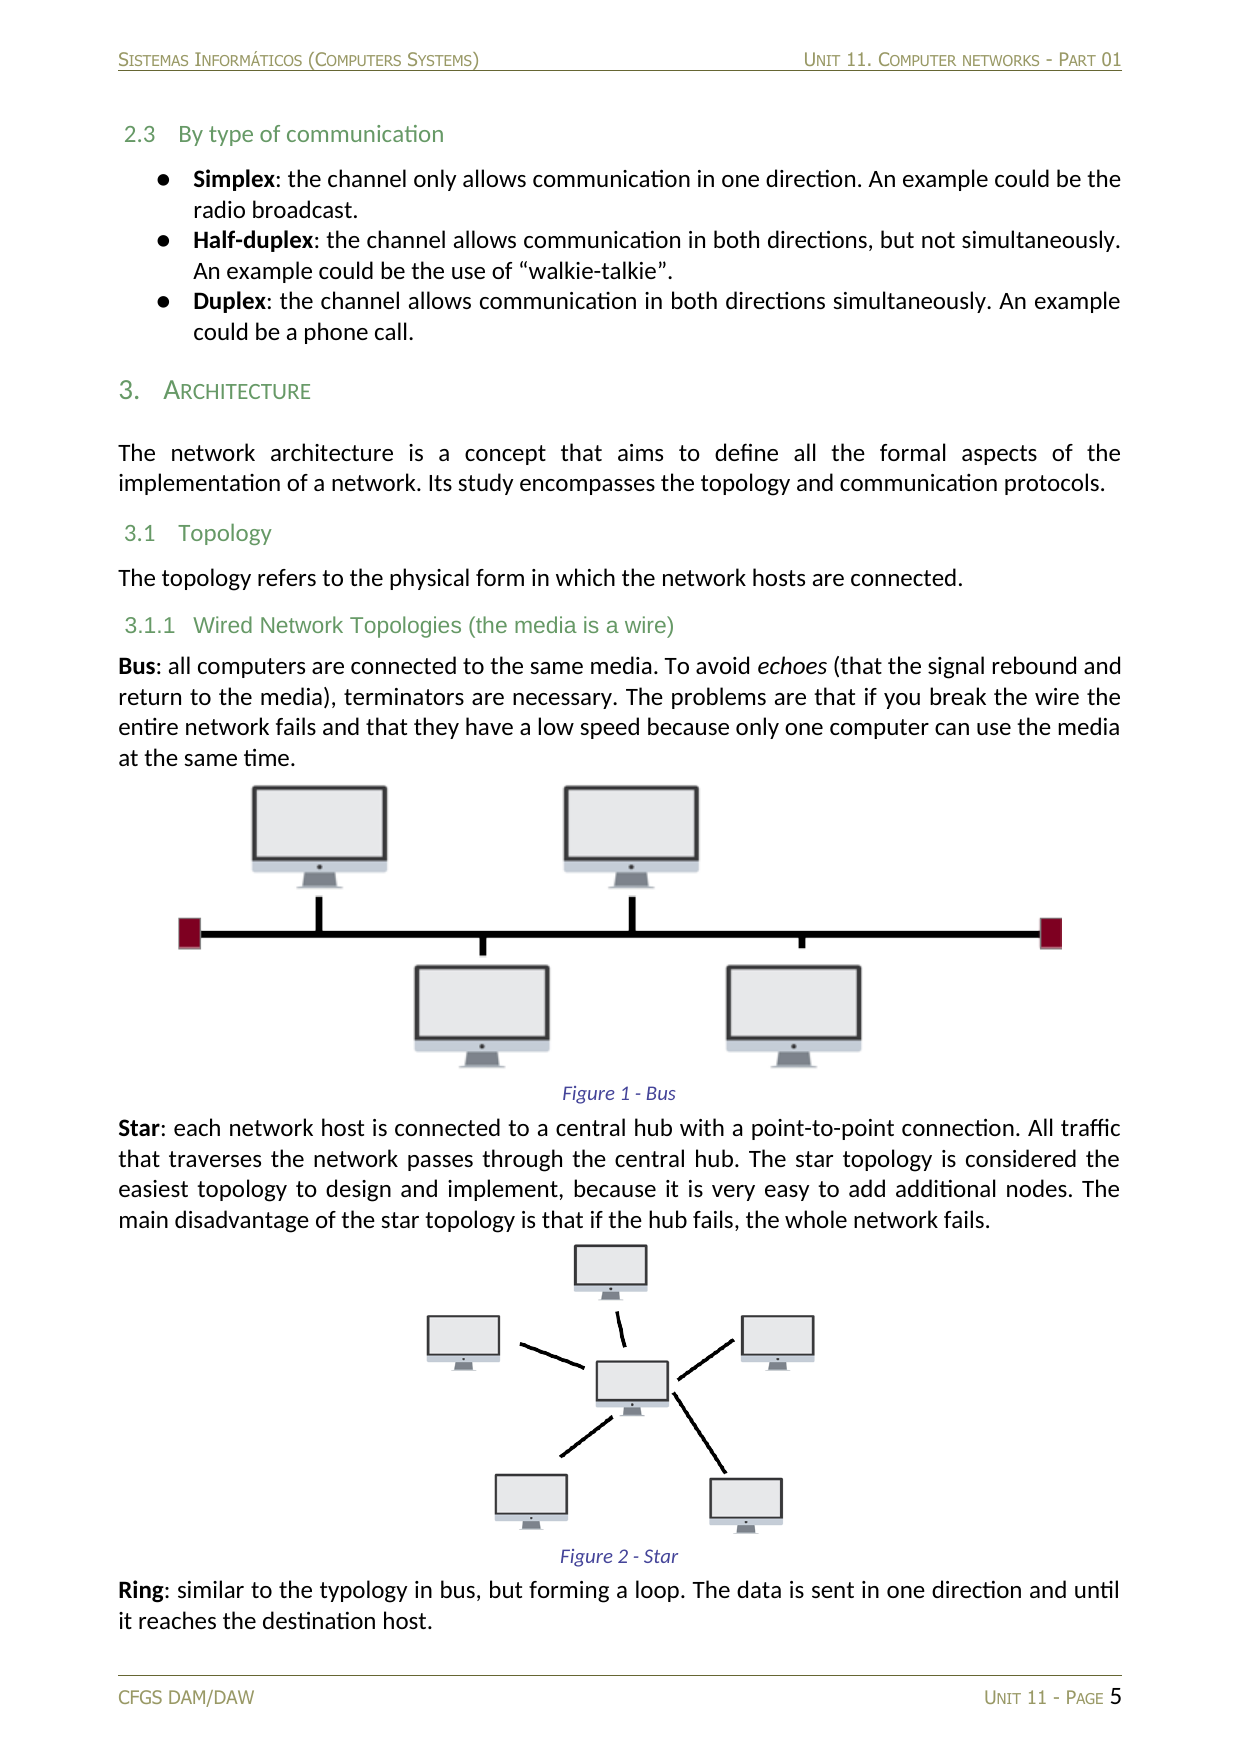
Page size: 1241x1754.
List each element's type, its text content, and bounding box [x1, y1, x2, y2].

text Figure 1 - Bus [118, 1081, 1122, 1106]
list Simplex: the channel only allows communication in one direction. An example could be the radio broadcast. [156, 163, 1122, 224]
picture [178, 778, 1062, 1075]
text Star: each network host is connected to a central hub with a point-to-point connection. All traffic that traverses the network passes through the central hub. The star topology is considered the easiest topology to design and implement, because it is very easy to add additional nodes. The main disadvantage of the star topology is that if the hub fails, the whole network fails. [118, 1112, 1122, 1234]
subtitle Wired Network Topologies (the media is a wire) [118, 612, 1122, 638]
text The topology refers to the physical form in which the network hosts are connected. [118, 562, 1122, 593]
subtitle By type of communication [118, 118, 1122, 148]
list Duplex: the channel allows communication in both directions simultaneously. An example could be a phone call. [156, 285, 1122, 346]
picture [422, 1241, 818, 1537]
subtitle Architecture [118, 371, 1122, 407]
list Half-duplex: the channel allows communication in both directions, but not simultaneously. An example could be the use of “walkie-talkie”. [156, 224, 1122, 285]
text Ring: similar to the typology in bus, but forming a loop. The data is sent in one direction and until it reaches the destination host. [118, 1575, 1122, 1636]
subtitle Topology [118, 517, 1122, 547]
text Figure 2 - Star [118, 1543, 1122, 1568]
text The network architecture is a concept that aims to define all the formal aspects of the implementation of a network. Its study encompasses the topology and communication protocols. [118, 437, 1122, 498]
text Bus: all computers are connected to the same media. To avoid echoes (that the signal rebound and return to the media), terminators are necessary. The problems are that if you break the wire the entire network fails and that they have a low speed because only one computer can use the media at the same time. [118, 650, 1122, 772]
